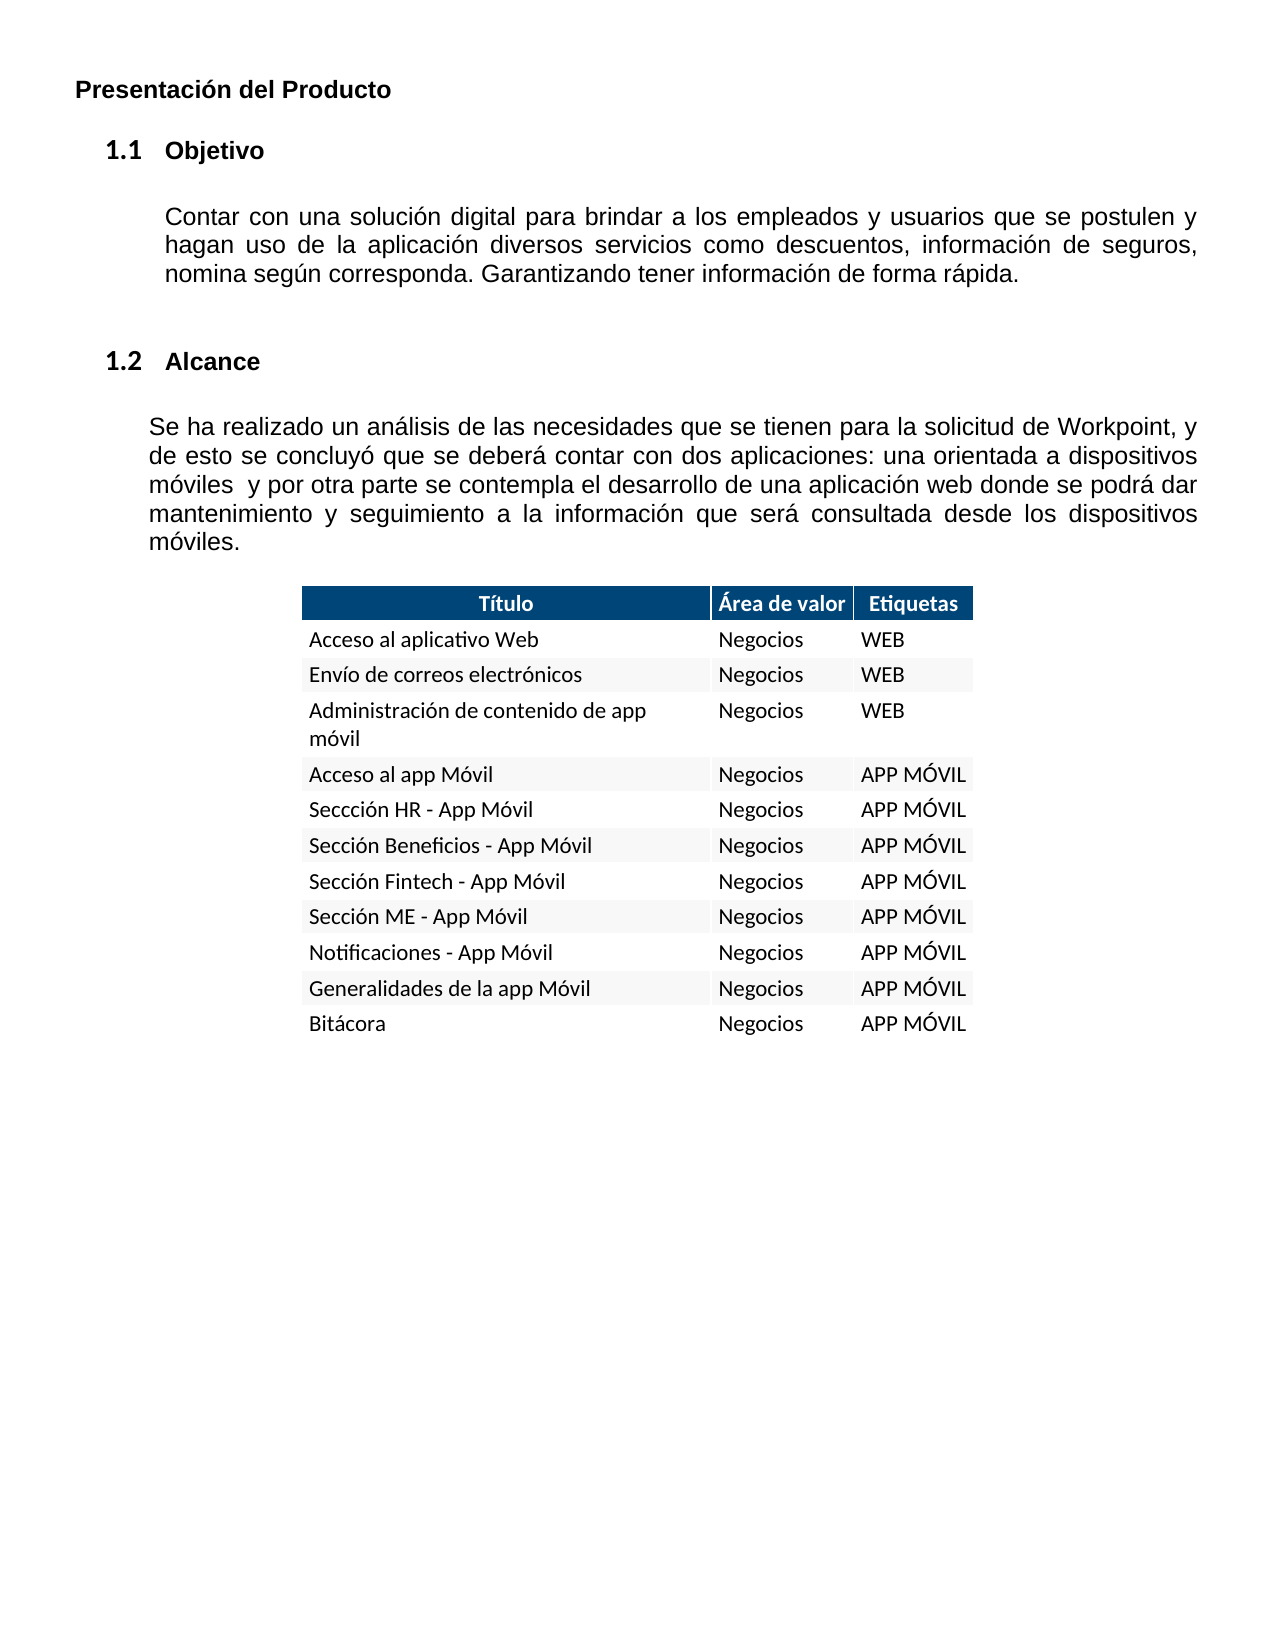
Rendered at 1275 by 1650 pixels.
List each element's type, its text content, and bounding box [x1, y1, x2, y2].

table_cell Negocios [712, 935, 853, 969]
table_cell Notificaciones - App Móvil [302, 935, 710, 969]
table_header Etiquetas [854, 586, 973, 620]
table_cell Negocios [712, 693, 853, 755]
table_cell Acceso al aplicativo Web [302, 622, 710, 656]
table_cell WEB [854, 658, 973, 692]
table_cell Negocios [712, 1006, 853, 1040]
table_cell APP MÓVIL [854, 1006, 973, 1040]
text Presentación del Producto [75, 75, 1200, 104]
subtitle Objetivo [104, 131, 1200, 167]
table_cell APP MÓVIL [854, 828, 973, 862]
table_cell APP MÓVIL [854, 900, 973, 933]
table_cell Sección Fintech - App Móvil [302, 864, 710, 898]
table_cell Negocios [712, 971, 853, 1005]
table_cell Bitácora [302, 1006, 710, 1040]
table_cell Acceso al app Móvil [302, 757, 710, 791]
table_cell Administración de contenido de app móvil [302, 693, 710, 755]
table_cell WEB [854, 693, 973, 755]
table_cell Sección Beneficios - App Móvil [302, 828, 710, 862]
table_cell Negocios [712, 622, 853, 656]
table_cell Sección ME - App Móvil [302, 900, 710, 933]
table_cell Negocios [712, 828, 853, 862]
table_header Área de valor [712, 586, 853, 620]
table_cell APP MÓVIL [854, 757, 973, 791]
table_cell APP MÓVIL [854, 935, 973, 969]
text Contar con una solución digital para brindar a los empleados y usuarios que se postulen y hagan uso de la aplicación diversos servicios como descuentos, información de seguros, nomina según corresponda. Garantizando tener información de forma rápida. [164, 202, 1200, 288]
table_cell APP MÓVIL [854, 864, 973, 898]
table_cell Envío de correos electrónicos [302, 658, 710, 692]
text Se ha realizado un análisis de las necesidades que se tienen para la solicitud de Workpoint, y de esto se concluyó que se deberá contar con dos aplicaciones: una orientada a dispositivos móviles y por otra parte se contempla el desarrollo de una aplicación web donde se podrá dar mantenimiento y seguimiento a la información que será consultada desde los dispositivos móviles. [149, 412, 1200, 556]
subtitle Alcance [104, 342, 1200, 377]
table_cell Negocios [712, 793, 853, 827]
table_cell APP MÓVIL [854, 793, 973, 827]
table_cell Negocios [712, 757, 853, 791]
table_cell Generalidades de la app Móvil [302, 971, 710, 1005]
table_cell Seccción HR - App Móvil [302, 793, 710, 827]
table_cell WEB [854, 622, 973, 656]
table_cell Negocios [712, 900, 853, 933]
table_cell Negocios [712, 864, 853, 898]
table_cell APP MÓVIL [854, 971, 973, 1005]
table_cell Negocios [712, 658, 853, 692]
table_header Título [302, 586, 710, 620]
